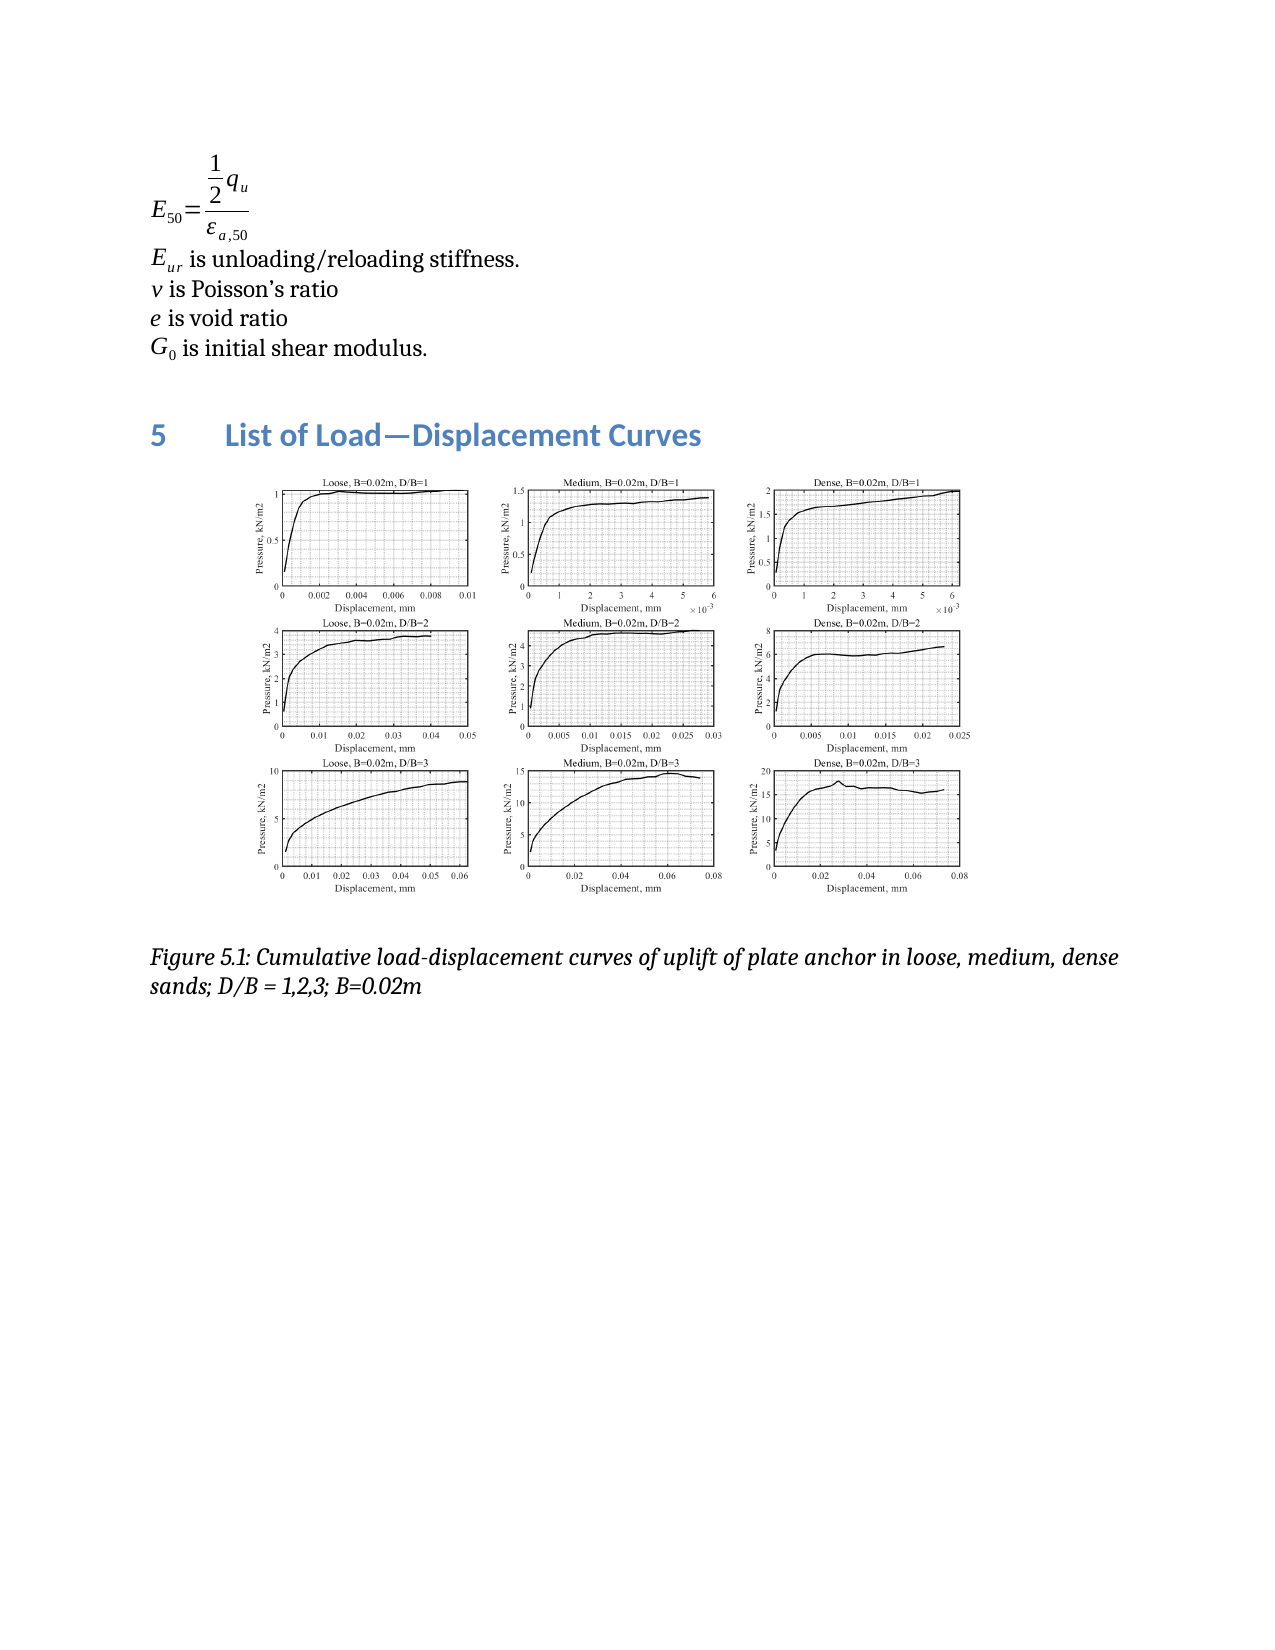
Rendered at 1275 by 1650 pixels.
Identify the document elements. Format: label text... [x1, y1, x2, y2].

picture [168, 455, 1044, 922]
subtitle 5 List of Load—Displacement Curves [150, 414, 1125, 455]
text Figure 5.1: Cumulative load-displacement curves of uplift of plate anchor in loose, medium, dense sands; D/B = 1,2,3; B=0.02m [150, 943, 1125, 1000]
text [150, 150, 1125, 364]
